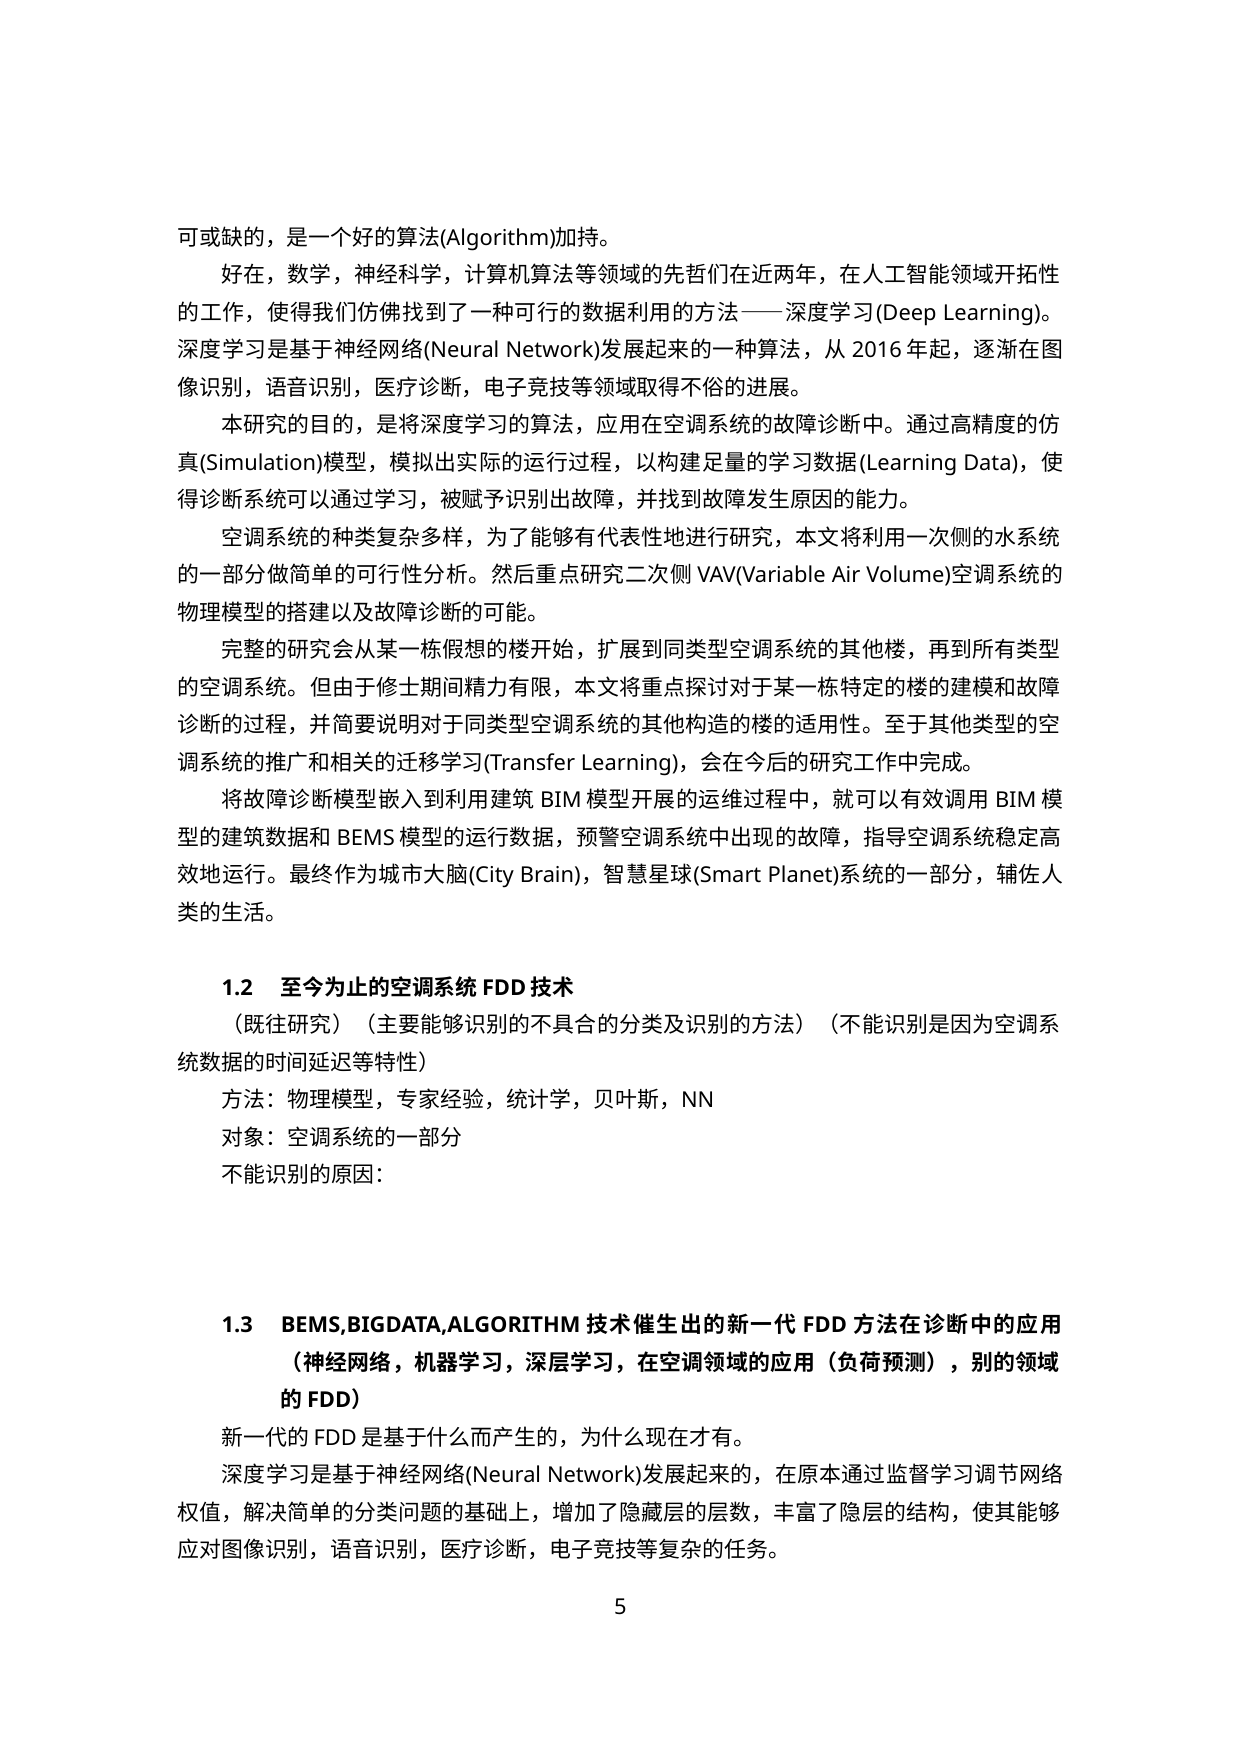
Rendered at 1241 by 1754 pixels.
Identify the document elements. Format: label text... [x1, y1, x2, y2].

text 不能识别的原因： [177, 1154, 1063, 1192]
subtitle 至今为止的空调系统FDD技术 [221, 967, 1063, 1004]
text 完整的研究会从某一栋假想的楼开始，扩展到同类型空调系统的其他楼，再到所有类型的空调系统。但由于修士期间精力有限，本文将重点探讨对于某一栋特定的楼的建模和故障诊断的过程，并简要说明对于同类型空调系统的其他构造的楼的适用性。至于其他类型的空调系统的推广和相关的迁移学习(Transfer Learning)，会在今后的研究工作中完成。 [177, 629, 1063, 779]
text 方法：物理模型，专家经验，统计学，贝叶斯，NN [177, 1079, 1063, 1117]
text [177, 217, 1063, 254]
text 空调系统的种类复杂多样，为了能够有代表性地进行研究，本文将利用一次侧的水系统的一部分做简单的可行性分析。然后重点研究二次侧VAV(Variable Air Volume)空调系统的物理模型的搭建以及故障诊断的可能。 [177, 517, 1063, 629]
text 新一代的FDD是基于什么而产生的，为什么现在才有。 [177, 1417, 1063, 1454]
text 深度学习是基于神经网络(Neural Network)发展起来的，在原本通过监督学习调节网络权值，解决简单的分类问题的基础上，增加了隐藏层的层数，丰富了隐层的结构，使其能够应对图像识别，语音识别，医疗诊断，电子竞技等复杂的任务。 [177, 1454, 1063, 1567]
text 将故障诊断模型嵌入到利用建筑BIM模型开展的运维过程中，就可以有效调用BIM模型的建筑数据和BEMS模型的运行数据，预警空调系统中出现的故障，指导空调系统稳定高效地运行。最终作为城市大脑(City Brain)，智慧星球(Smart Planet)系统的一部分，辅佐人类的生活。 [177, 779, 1063, 929]
subtitle BEMS,BIGDATA,ALGORITHM技术催生出的新一代FDD方法在诊断中的应用（神经网络，机器学习，深层学习，在空调领域的应用（负荷预测），别的领域的FDD） [221, 1304, 1063, 1417]
text 本研究的目的，是将深度学习的算法，应用在空调系统的故障诊断中。通过高精度的仿真(Simulation)模型，模拟出实际的运行过程，以构建足量的学习数据(Learning Data)，使得诊断系统可以通过学习，被赋予识别出故障，并找到故障发生原因的能力。 [177, 404, 1063, 517]
text 对象：空调系统的一部分 [177, 1117, 1063, 1154]
text （既往研究）（主要能够识别的不具合的分类及识别的方法）（不能识别是因为空调系统数据的时间延迟等特性） [177, 1004, 1063, 1079]
text 好在，数学，神经科学，计算机算法等领域的先哲们在近两年，在人工智能领域开拓性的工作，使得我们仿佛找到了一种可行的数据利用的方法——深度学习(Deep Learning)。深度学习是基于神经网络(Neural Network)发展起来的一种算法，从2016年起，逐渐在图像识别，语音识别，医疗诊断，电子竞技等领域取得不俗的进展。 [177, 254, 1063, 404]
